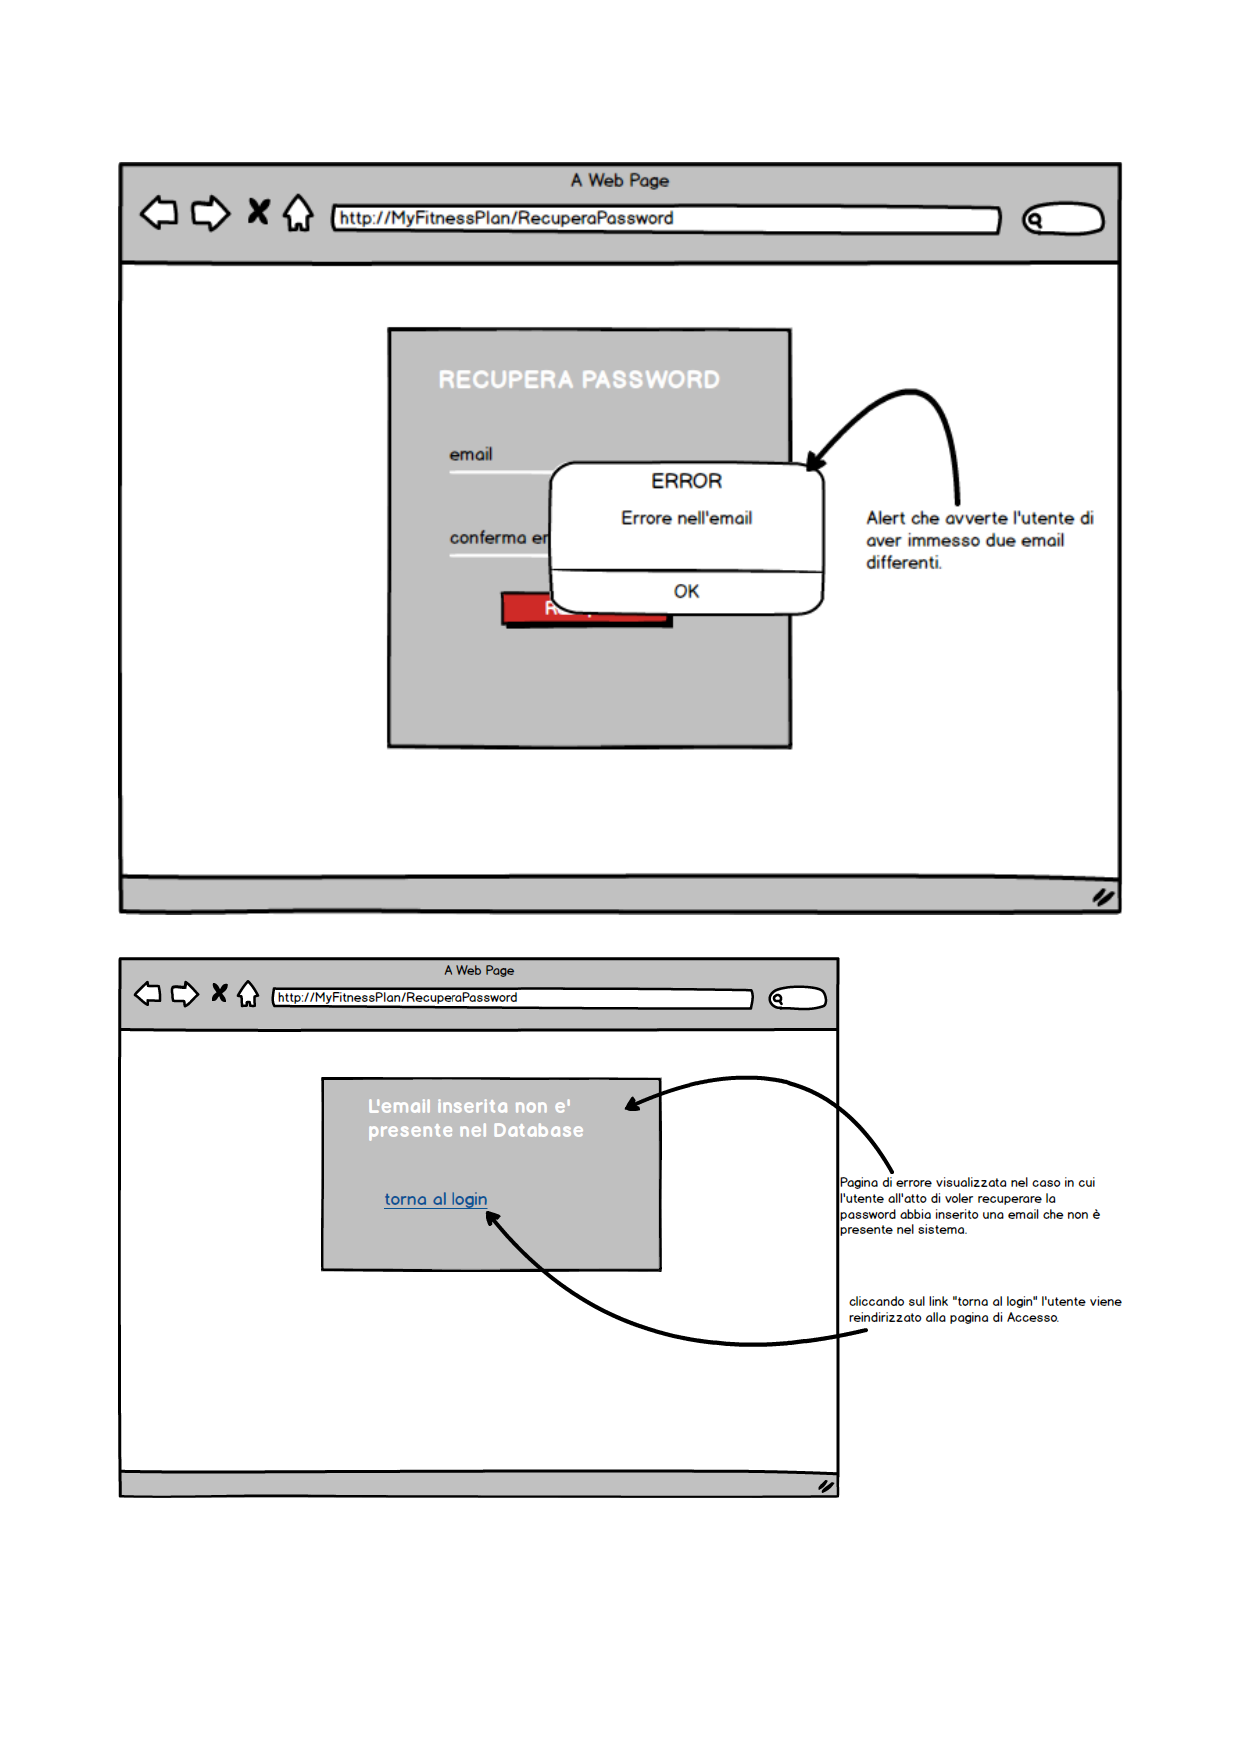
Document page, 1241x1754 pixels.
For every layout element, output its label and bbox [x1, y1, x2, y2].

picture [118, 957, 1123, 1498]
picture [118, 162, 1123, 915]
